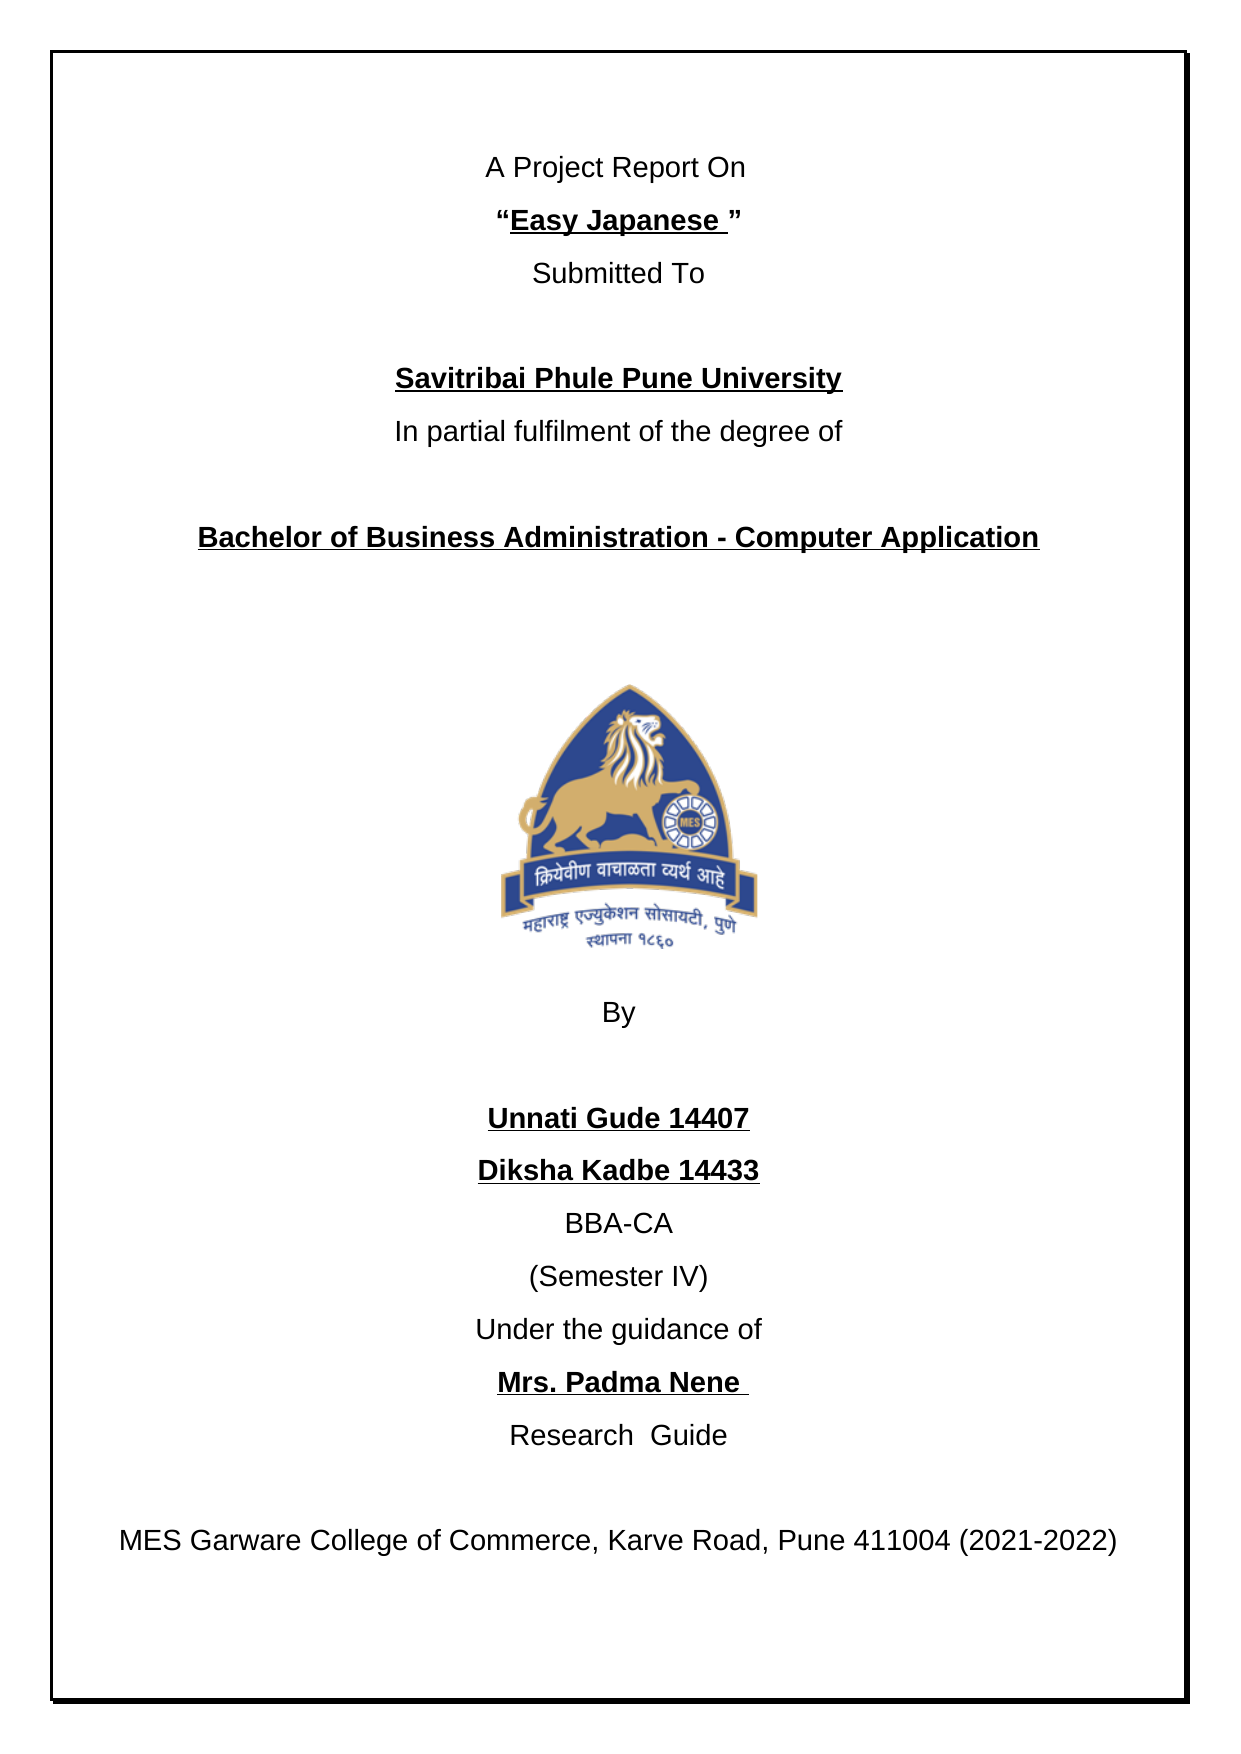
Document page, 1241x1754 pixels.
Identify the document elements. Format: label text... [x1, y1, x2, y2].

text MES Garware College of Commerce, Karve Road, Pune 411004 (2021-2022) [112, 1523, 1125, 1557]
text Under the guidance of [112, 1312, 1125, 1345]
text (Semester IV) [112, 1259, 1125, 1293]
text Bachelor of Business Administration - Computer Application [112, 520, 1125, 553]
text By [112, 995, 1125, 1028]
text Unnati Gude 14407 [112, 1101, 1125, 1134]
text Research Guide [112, 1417, 1125, 1451]
text In partial fulfilment of the degree of [112, 414, 1125, 448]
text Submitted To [112, 256, 1125, 289]
text A Project Report On [112, 150, 1125, 183]
text Savitribai Phule Pune University [112, 361, 1125, 395]
text BBA-CA [112, 1206, 1125, 1240]
picture [501, 684, 758, 949]
text Mrs. Padma Nene [112, 1365, 1125, 1398]
text Diksha Kadbe 14433 [112, 1153, 1125, 1187]
text “Easy Japanese ” [112, 203, 1125, 236]
